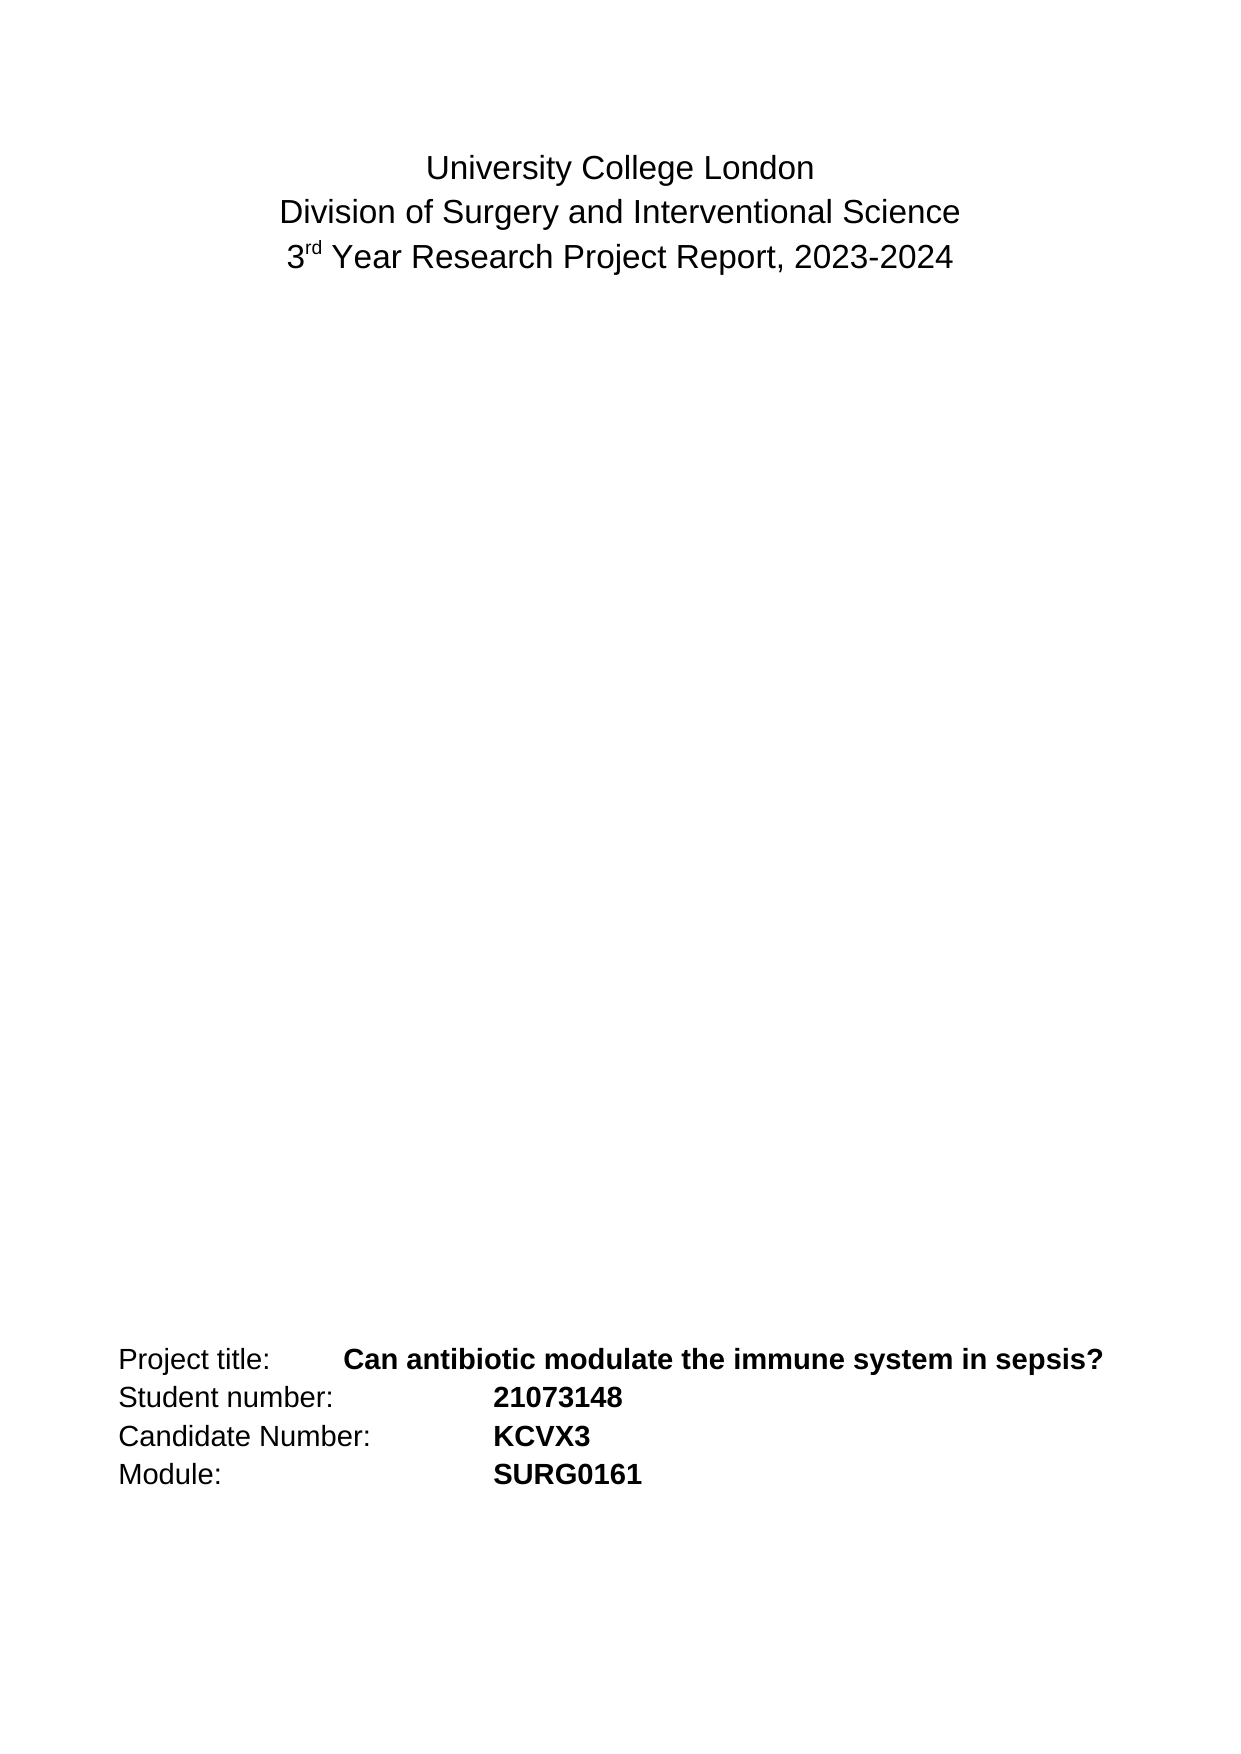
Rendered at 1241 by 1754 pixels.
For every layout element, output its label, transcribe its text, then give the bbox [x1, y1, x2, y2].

text University College London [118, 148, 1122, 187]
text Student number: 21073148 [118, 1380, 1122, 1414]
text Project title: Can antibiotic modulate the immune system in sepsis? [118, 1342, 1122, 1375]
text Candidate Number: KCVX3 [118, 1419, 1122, 1452]
text 3rd Year Research Project Report, 2023-2024 [118, 237, 1122, 275]
text Division of Surgery and Interventional Science [118, 192, 1122, 231]
text Module: SURG0161 [118, 1457, 1122, 1491]
